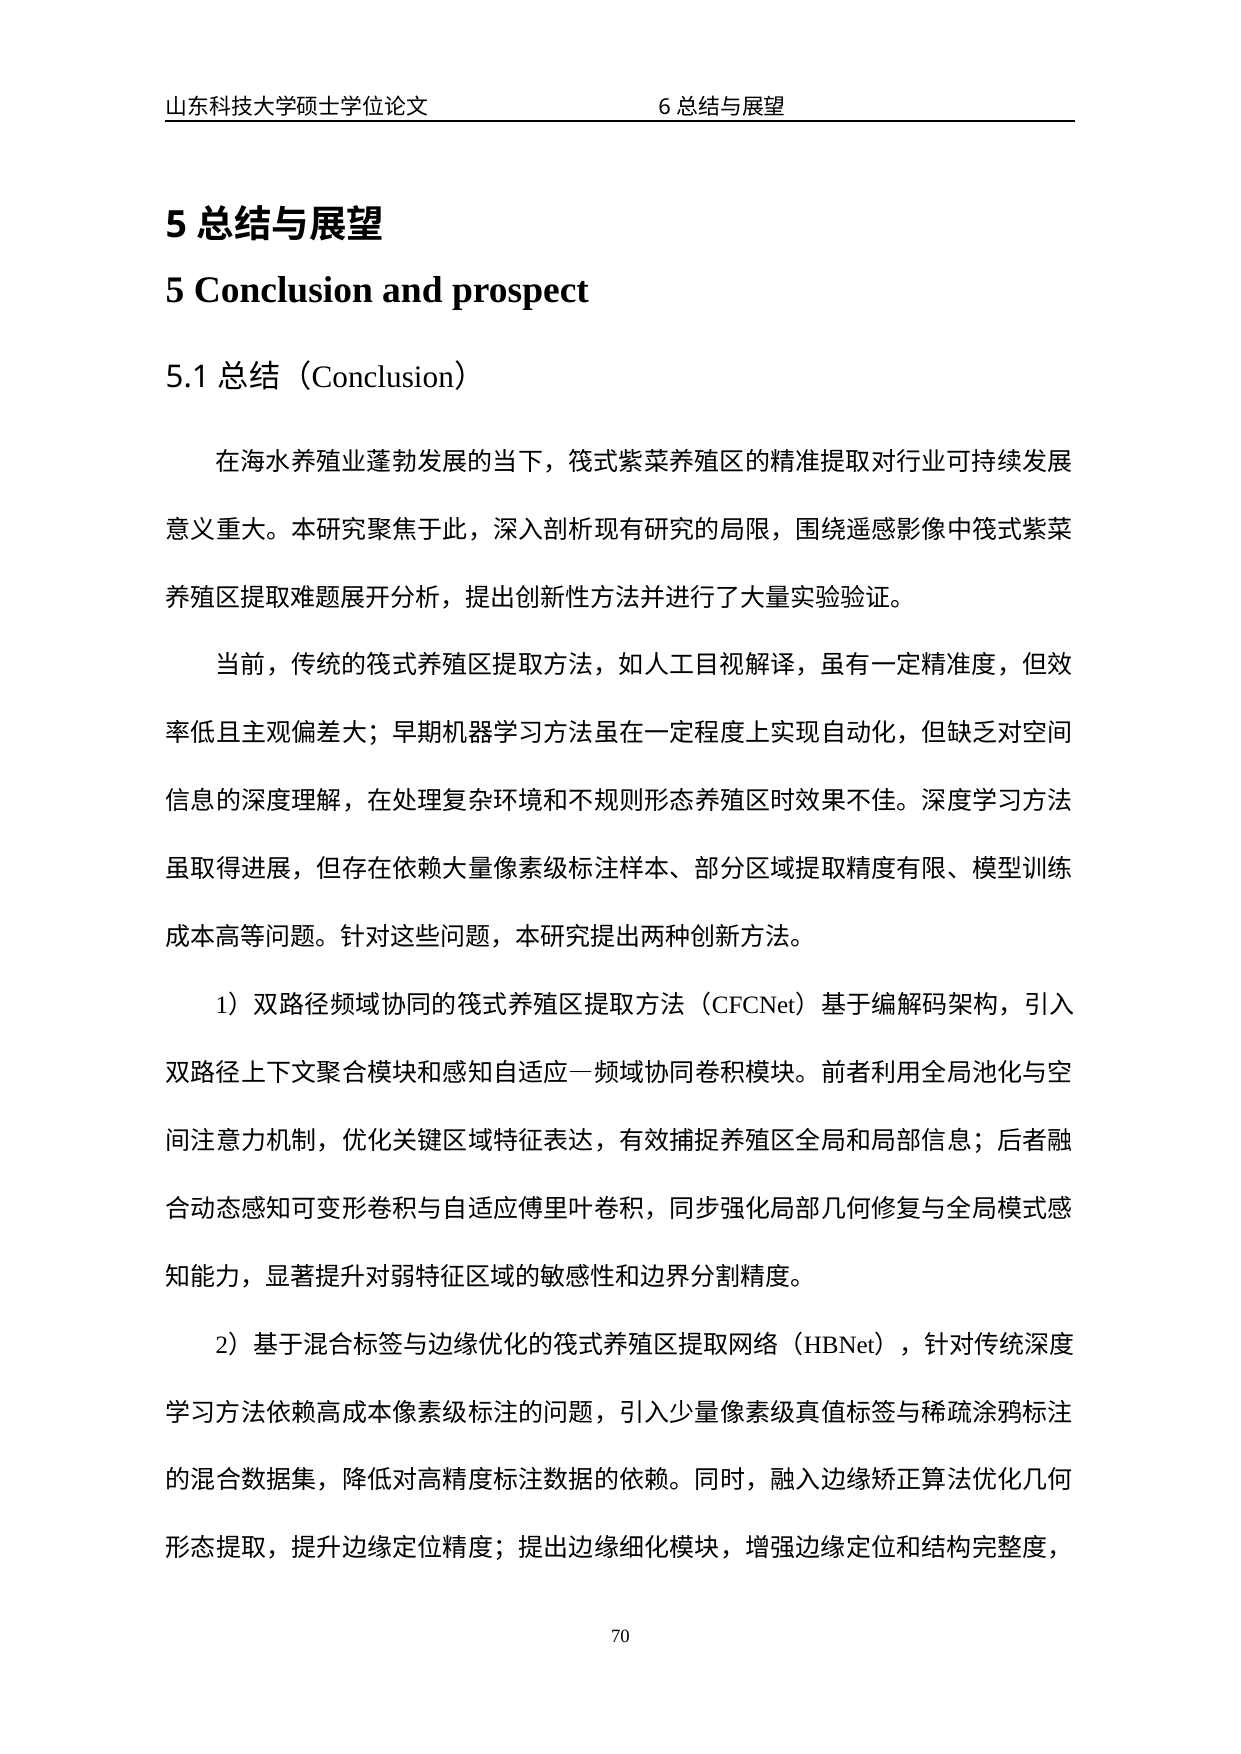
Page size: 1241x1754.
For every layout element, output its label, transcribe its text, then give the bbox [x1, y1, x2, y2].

subtitle 5 总结与展望 [165, 188, 1075, 256]
text 在海水养殖业蓬勃发展的当下，筏式紫菜养殖区的精准提取对行业可持续发展意义重大。本研究聚焦于此，深入剖析现有研究的局限，围绕遥感影像中筏式紫菜养殖区提取难题展开分析，提出创新性方法并进行了大量实验验证。 [165, 425, 1075, 629]
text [165, 1308, 1075, 1580]
subtitle 5.1 总结（Conclusion） [165, 340, 1075, 408]
text 当前，传统的筏式养殖区提取方法，如人工目视解译，虽有一定精准度，但效率低且主观偏差大；早期机器学习方法虽在一定程度上实现自动化，但缺乏对空间信息的深度理解，在处理复杂环境和不规则形态养殖区时效果不佳。深度学习方法虽取得进展，但存在依赖大量像素级标注样本、部分区域提取精度有限、模型训练成本高等问题。针对这些问题，本研究提出两种创新方法。 [165, 629, 1075, 969]
text 5 Conclusion and prospect [165, 256, 1075, 323]
text 1）双路径频域协同的筏式养殖区提取方法（CFCNet）基于编解码架构，引入双路径上下文聚合模块和感知自适应—频域协同卷积模块。前者利用全局池化与空间注意力机制，优化关键区域特征表达，有效捕捉养殖区全局和局部信息；后者融合动态感知可变形卷积与自适应傅里叶卷积，同步强化局部几何修复与全局模式感知能力，显著提升对弱特征区域的敏感性和边界分割精度。 [165, 969, 1075, 1308]
